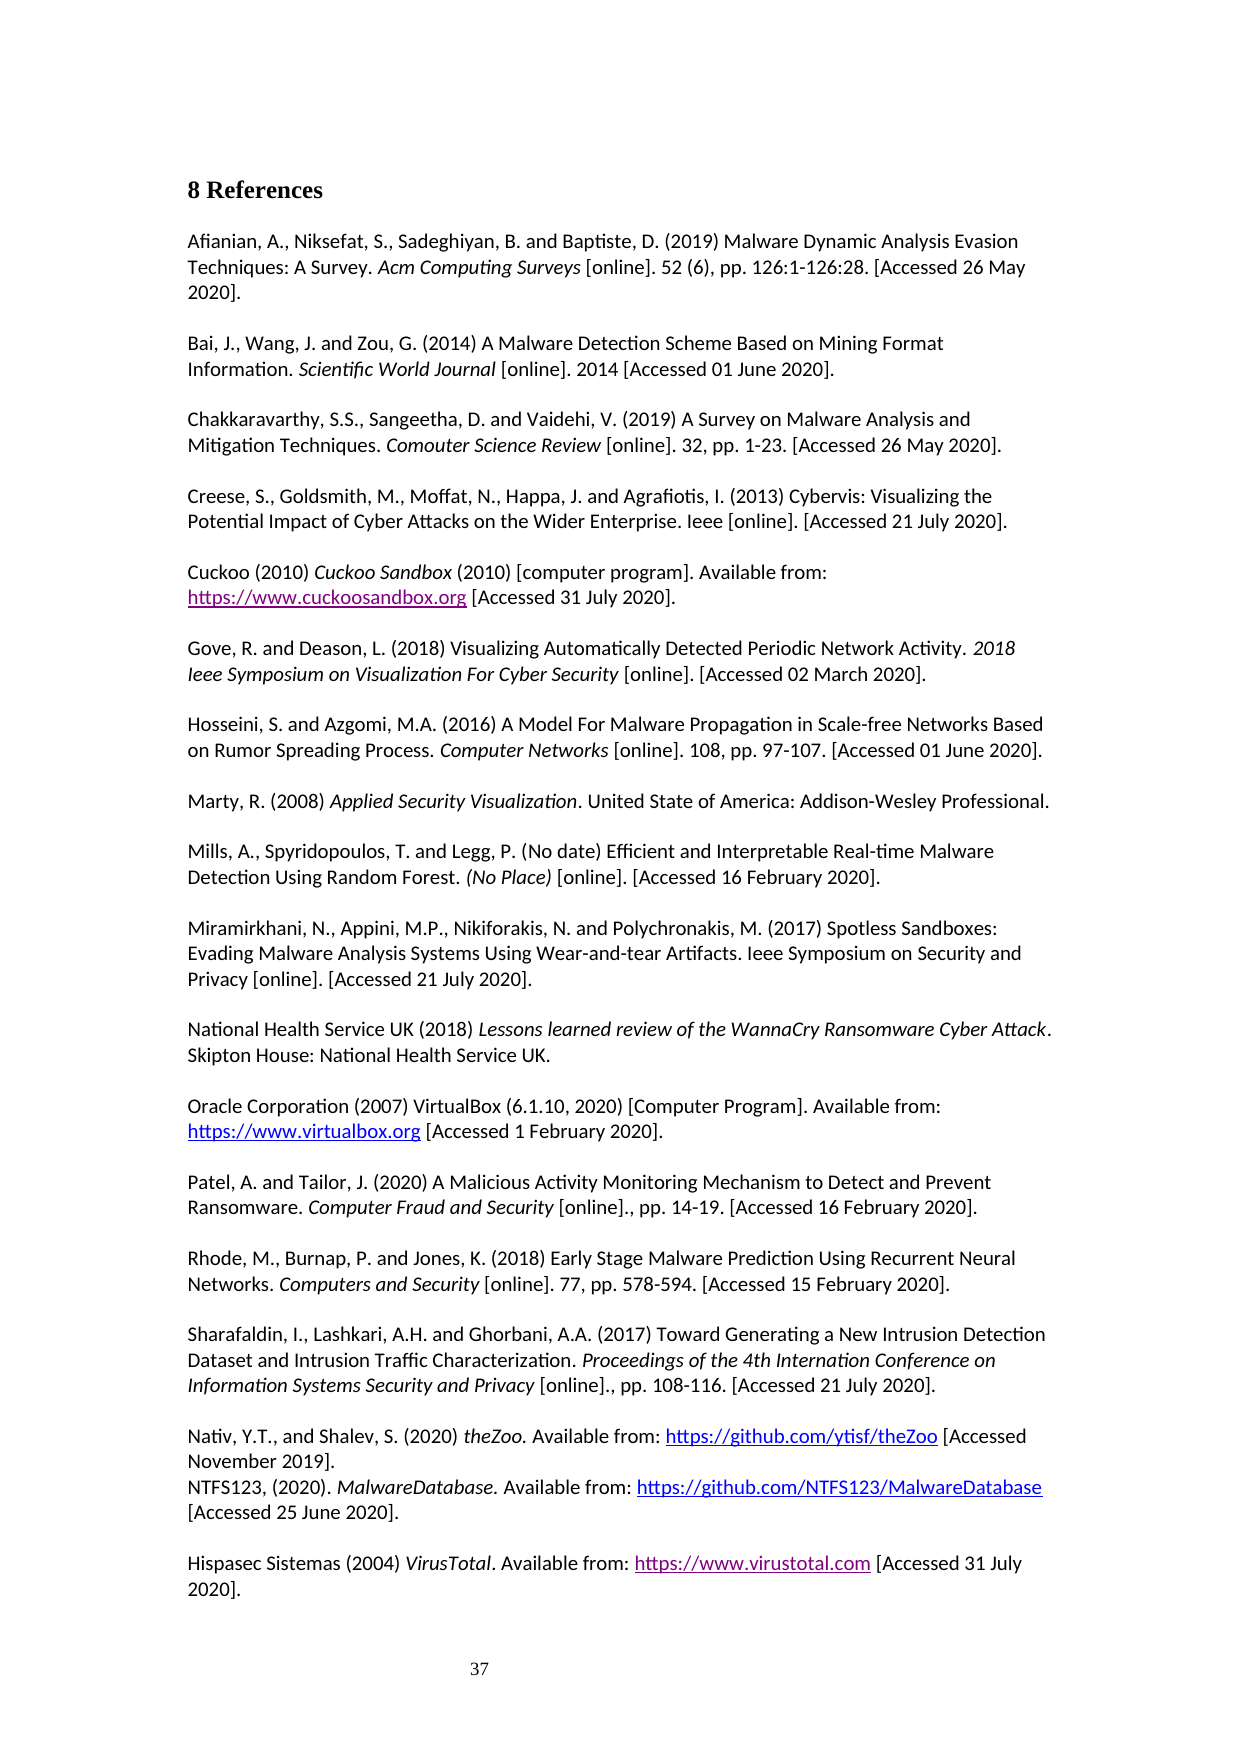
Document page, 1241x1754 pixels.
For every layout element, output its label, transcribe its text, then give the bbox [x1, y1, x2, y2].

text Gove, R. and Deason, L. (2018) Visualizing Automatically Detected Periodic Network Activity. 2018 Ieee Symposium on Visualization For Cyber Security [online]. [Accessed 02 March 2020]. [187, 635, 1053, 686]
text Mills, A., Spyridopoulos, T. and Legg, P. (No date) Efficient and Interpretable Real-time Malware Detection Using Random Forest. (No Place) [online]. [Accessed 16 February 2020]. [187, 839, 1053, 889]
text Bai, J., Wang, J. and Zou, G. (2014) A Malware Detection Scheme Based on Mining Format Information. Scientific World Journal [online]. 2014 [Accessed 01 June 2020]. [187, 330, 1053, 381]
text NTFS123, (2020). MalwareDatabase. Available from: https://github.com/NTFS123/MalwareDatabase [Accessed 25 June 2020]. [187, 1474, 1053, 1525]
text Chakkaravarthy, S.S., Sangeetha, D. and Vaidehi, V. (2019) A Survey on Malware Analysis and Mitigation Techniques. Comouter Science Review [online]. 32, pp. 1-23. [Accessed 26 May 2020]. [187, 407, 1053, 457]
subtitle 8 References [187, 175, 1053, 204]
text National Health Service UK (2018) Lessons learned review of the WannaCry Ransomware Cyber Attack. Skipton House: National Health Service UK. [187, 1017, 1053, 1067]
text Creese, S., Goldsmith, M., Moffat, N., Happa, J. and Agrafiotis, I. (2013) Cybervis: Visualizing the Potential Impact of Cyber Attacks on the Wider Enterprise. Ieee [online]. [Accessed 21 July 2020]. [187, 483, 1053, 534]
text Cuckoo (2010) Cuckoo Sandbox (2010) [computer program]. Available from: https://www.cuckoosandbox.org [Accessed 31 July 2020]. [187, 559, 1053, 610]
text Afianian, A., Niksefat, S., Sadeghiyan, B. and Baptiste, D. (2019) Malware Dynamic Analysis Evasion Techniques: A Survey. Acm Computing Surveys [online]. 52 (6), pp. 126:1-126:28. [Accessed 26 May 2020]. [187, 229, 1053, 305]
text Hispasec Sistemas (2004) VirusTotal. Available from: https://www.virustotal.com [Accessed 31 July 2020]. [187, 1550, 1053, 1601]
text Nativ, Y.T., and Shalev, S. (2020) theZoo. Available from: https://github.com/ytisf/theZoo [Accessed November 2019]. [187, 1423, 1053, 1474]
text Rhode, M., Burnap, P. and Jones, K. (2018) Early Stage Malware Prediction Using Recurrent Neural Networks. Computers and Security [online]. 77, pp. 578-594. [Accessed 15 February 2020]. [187, 1245, 1053, 1296]
text Patel, A. and Tailor, J. (2020) A Malicious Activity Monitoring Mechanism to Detect and Prevent Ransomware. Computer Fraud and Security [online]., pp. 14-19. [Accessed 16 February 2020]. [187, 1169, 1053, 1220]
text Miramirkhani, N., Appini, M.P., Nikiforakis, N. and Polychronakis, M. (2017) Spotless Sandboxes: Evading Malware Analysis Systems Using Wear-and-tear Artifacts. Ieee Symposium on Security and Privacy [online]. [Accessed 21 July 2020]. [187, 915, 1053, 991]
text Sharafaldin, I., Lashkari, A.H. and Ghorbani, A.A. (2017) Toward Generating a New Intrusion Detection Dataset and Intrusion Traffic Characterization. Proceedings of the 4th Internation Conference on Information Systems Security and Privacy [online]., pp. 108-116. [Accessed 21 July 2020]. [187, 1322, 1053, 1398]
text Oracle Corporation (2007) VirtualBox (6.1.10, 2020) [Computer Program]. Available from: https://www.virtualbox.org [Accessed 1 February 2020]. [187, 1093, 1053, 1144]
text Marty, R. (2008) Applied Security Visualization. United State of America: Addison-Wesley Professional. [187, 788, 1053, 813]
text Hosseini, S. and Azgomi, M.A. (2016) A Model For Malware Propagation in Scale-free Networks Based on Rumor Spreading Process. Computer Networks [online]. 108, pp. 97-107. [Accessed 01 June 2020]. [187, 712, 1053, 762]
